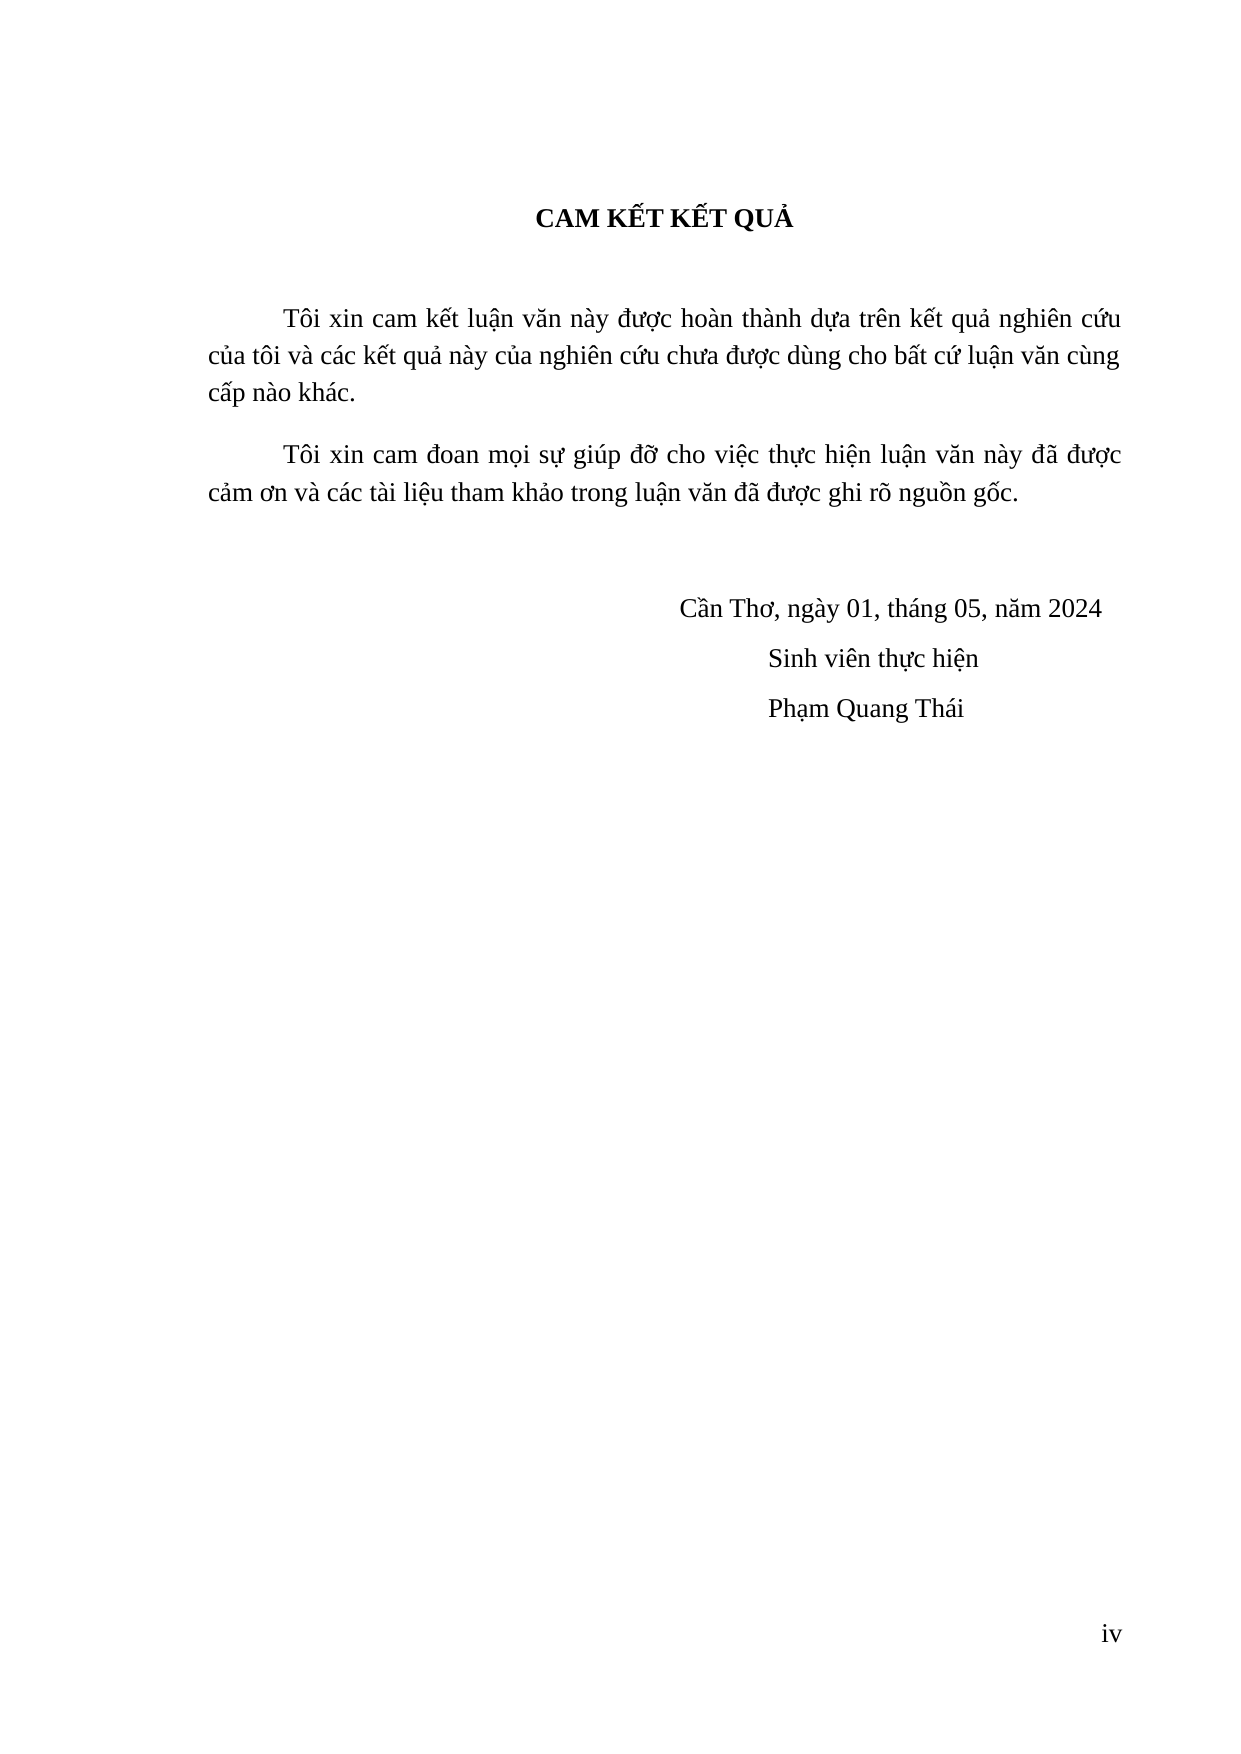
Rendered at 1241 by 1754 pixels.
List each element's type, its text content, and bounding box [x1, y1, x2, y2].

text Phạm Quang Thái [207, 693, 1122, 724]
text Tôi xin cam đoan mọi sự giúp đỡ cho việc thực hiện luận văn này đã được cảm ơn và các tài liệu tham khảo trong luận văn đã được ghi rõ nguồn gốc. [208, 439, 1122, 507]
text Tôi xin cam kết luận văn này được hoàn thành dựa trên kết quả nghiên cứu của tôi và các kết quả này của nghiên cứu chưa được dùng cho bất cứ luận văn cùng cấp nào khác. [208, 302, 1122, 407]
subtitle CaM KẾT KẾT QUẢ [207, 202, 1122, 233]
text Sinh viên thực hiện [207, 642, 1122, 673]
text Cần Thơ, ngày 01, tháng 05, năm 2024 [207, 592, 1122, 623]
